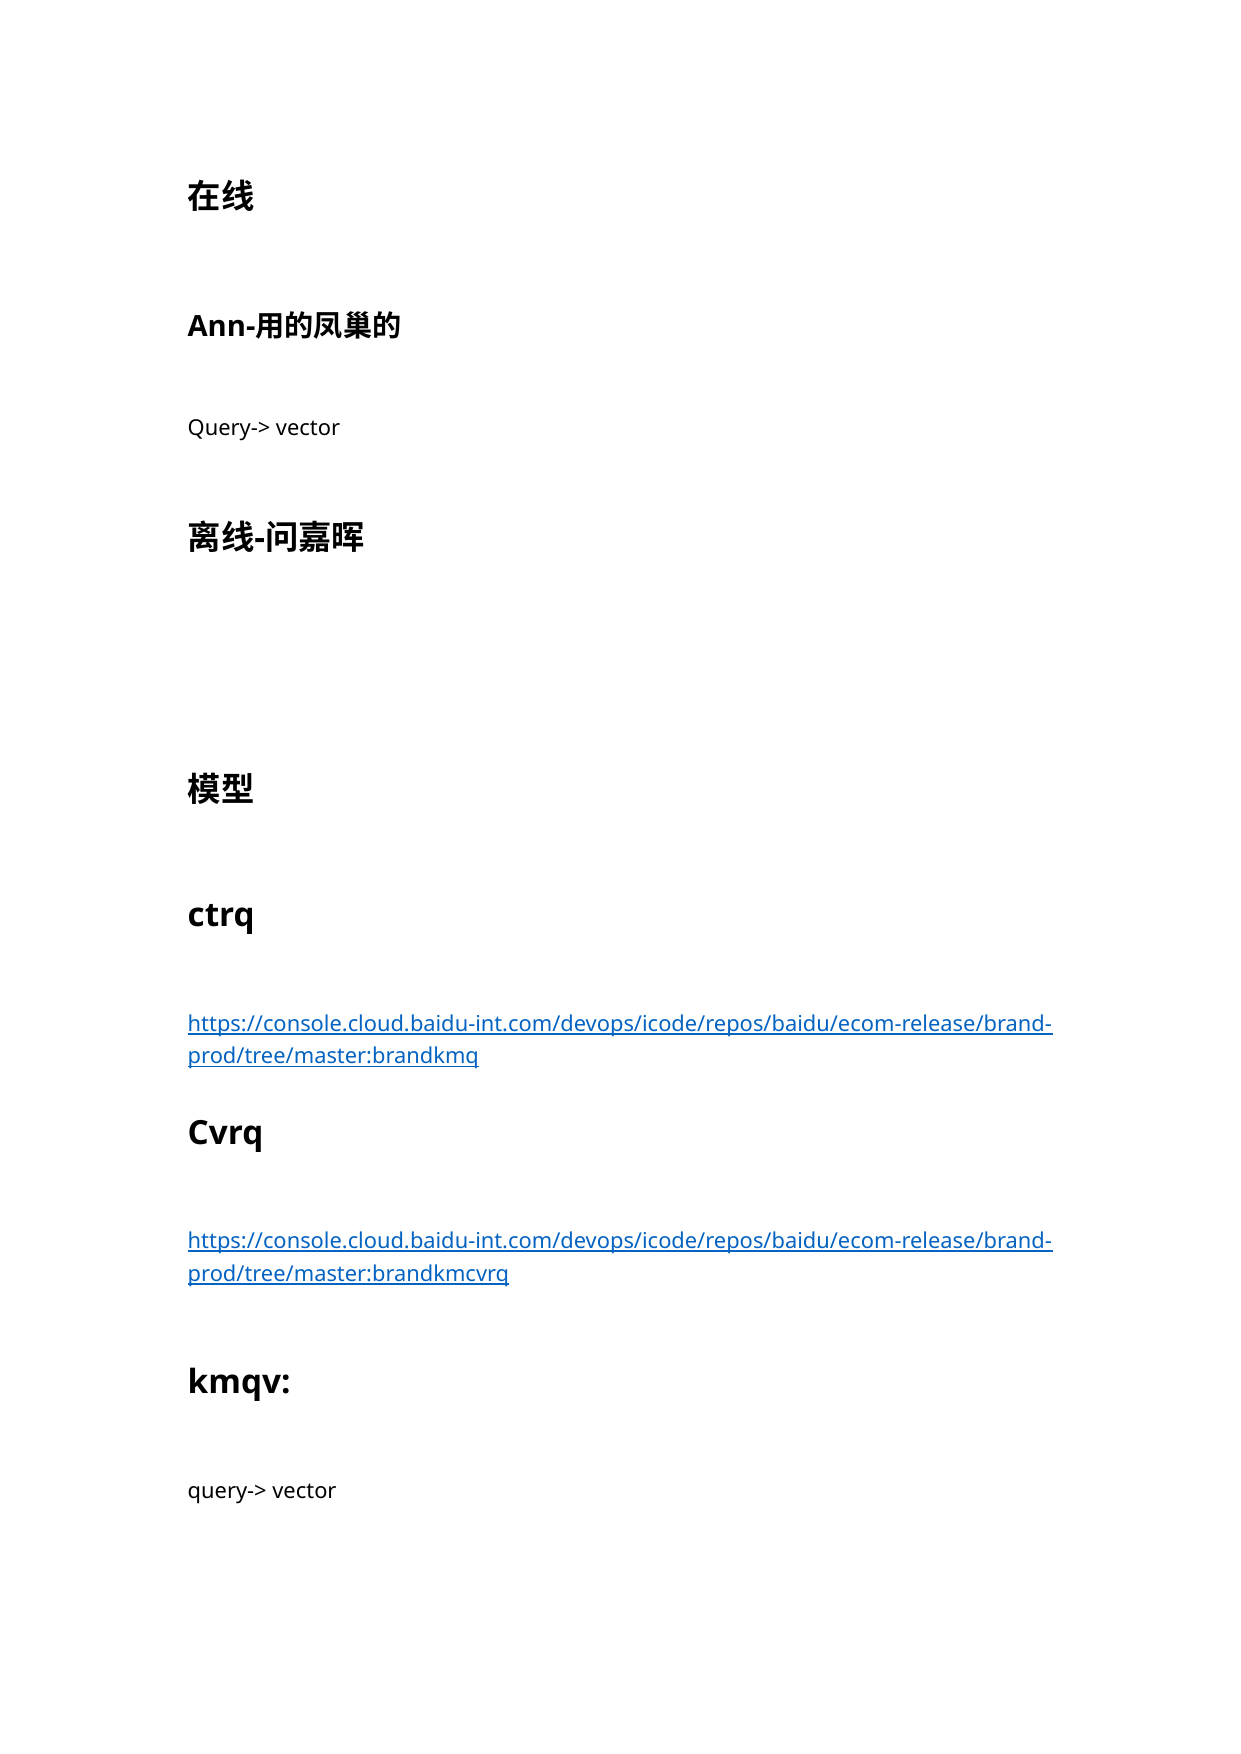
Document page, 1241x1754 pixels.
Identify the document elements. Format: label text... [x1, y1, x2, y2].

subtitle ctrq [187, 881, 1053, 946]
subtitle Cvrq [187, 1099, 1053, 1164]
subtitle 模型 [187, 754, 1053, 819]
text https://console.cloud.baidu-int.com/devops/icode/repos/baidu/ecom-release/brand-prod/tree/master:brandkmcvrq [187, 1224, 1053, 1250]
text https://console.cloud.baidu-int.com/devops/icode/repos/baidu/ecom-release/brand-prod/tree/master:brandkmq [187, 1007, 1053, 1033]
text https://console.cloud.baidu-int.com/devops/icode/repos/baidu/ecom-release/brand-prod/tree/master:brandkmcvrq [187, 1251, 1053, 1289]
text query-> vector [187, 1474, 1053, 1506]
subtitle Ann-用的凤巢的 [187, 291, 1053, 356]
text Query-> vector [187, 410, 1053, 443]
subtitle 在线 [187, 162, 1053, 227]
subtitle 离线-问嘉晖 [187, 502, 1053, 567]
subtitle kmqv: [187, 1348, 1053, 1413]
text https://console.cloud.baidu-int.com/devops/icode/repos/baidu/ecom-release/brand-prod/tree/master:brandkmq [187, 1034, 1053, 1072]
